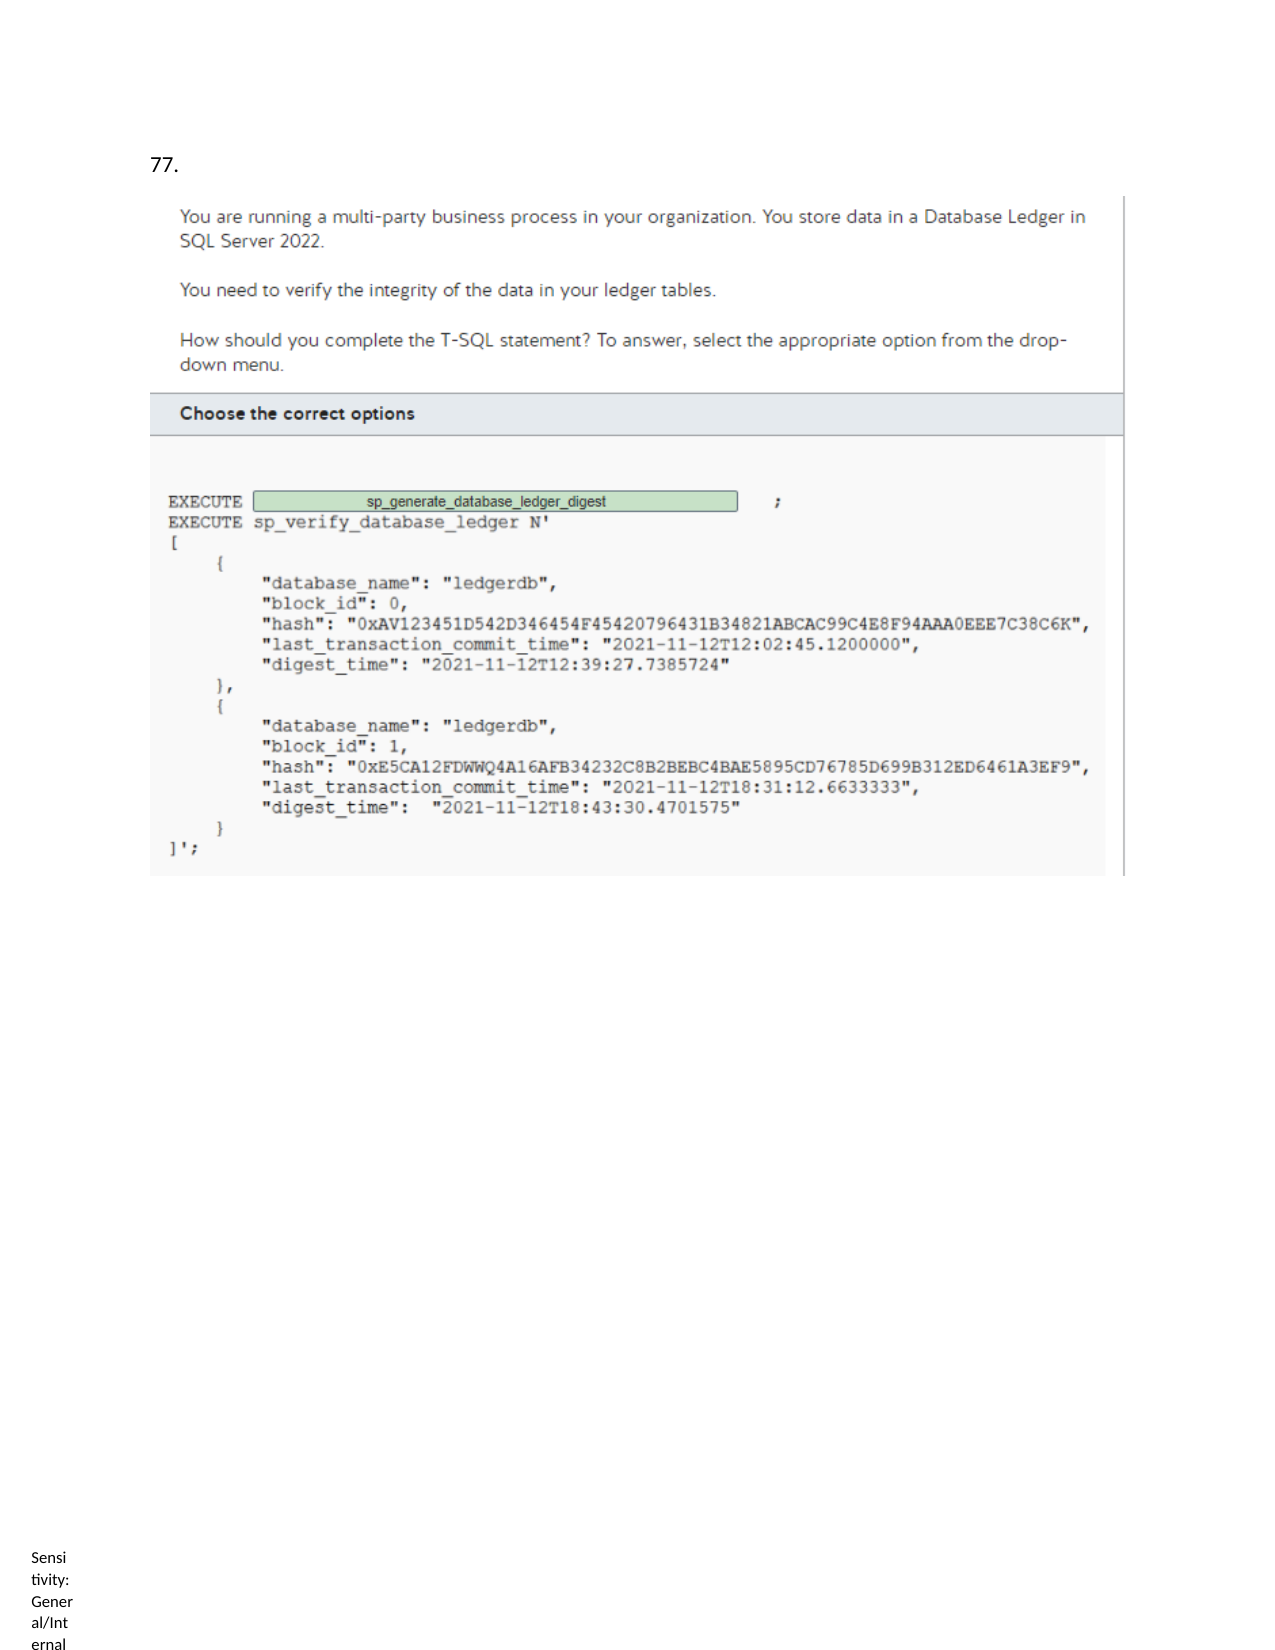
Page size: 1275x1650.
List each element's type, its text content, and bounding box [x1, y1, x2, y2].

picture [150, 196, 1125, 876]
text 77. [150, 150, 1125, 178]
